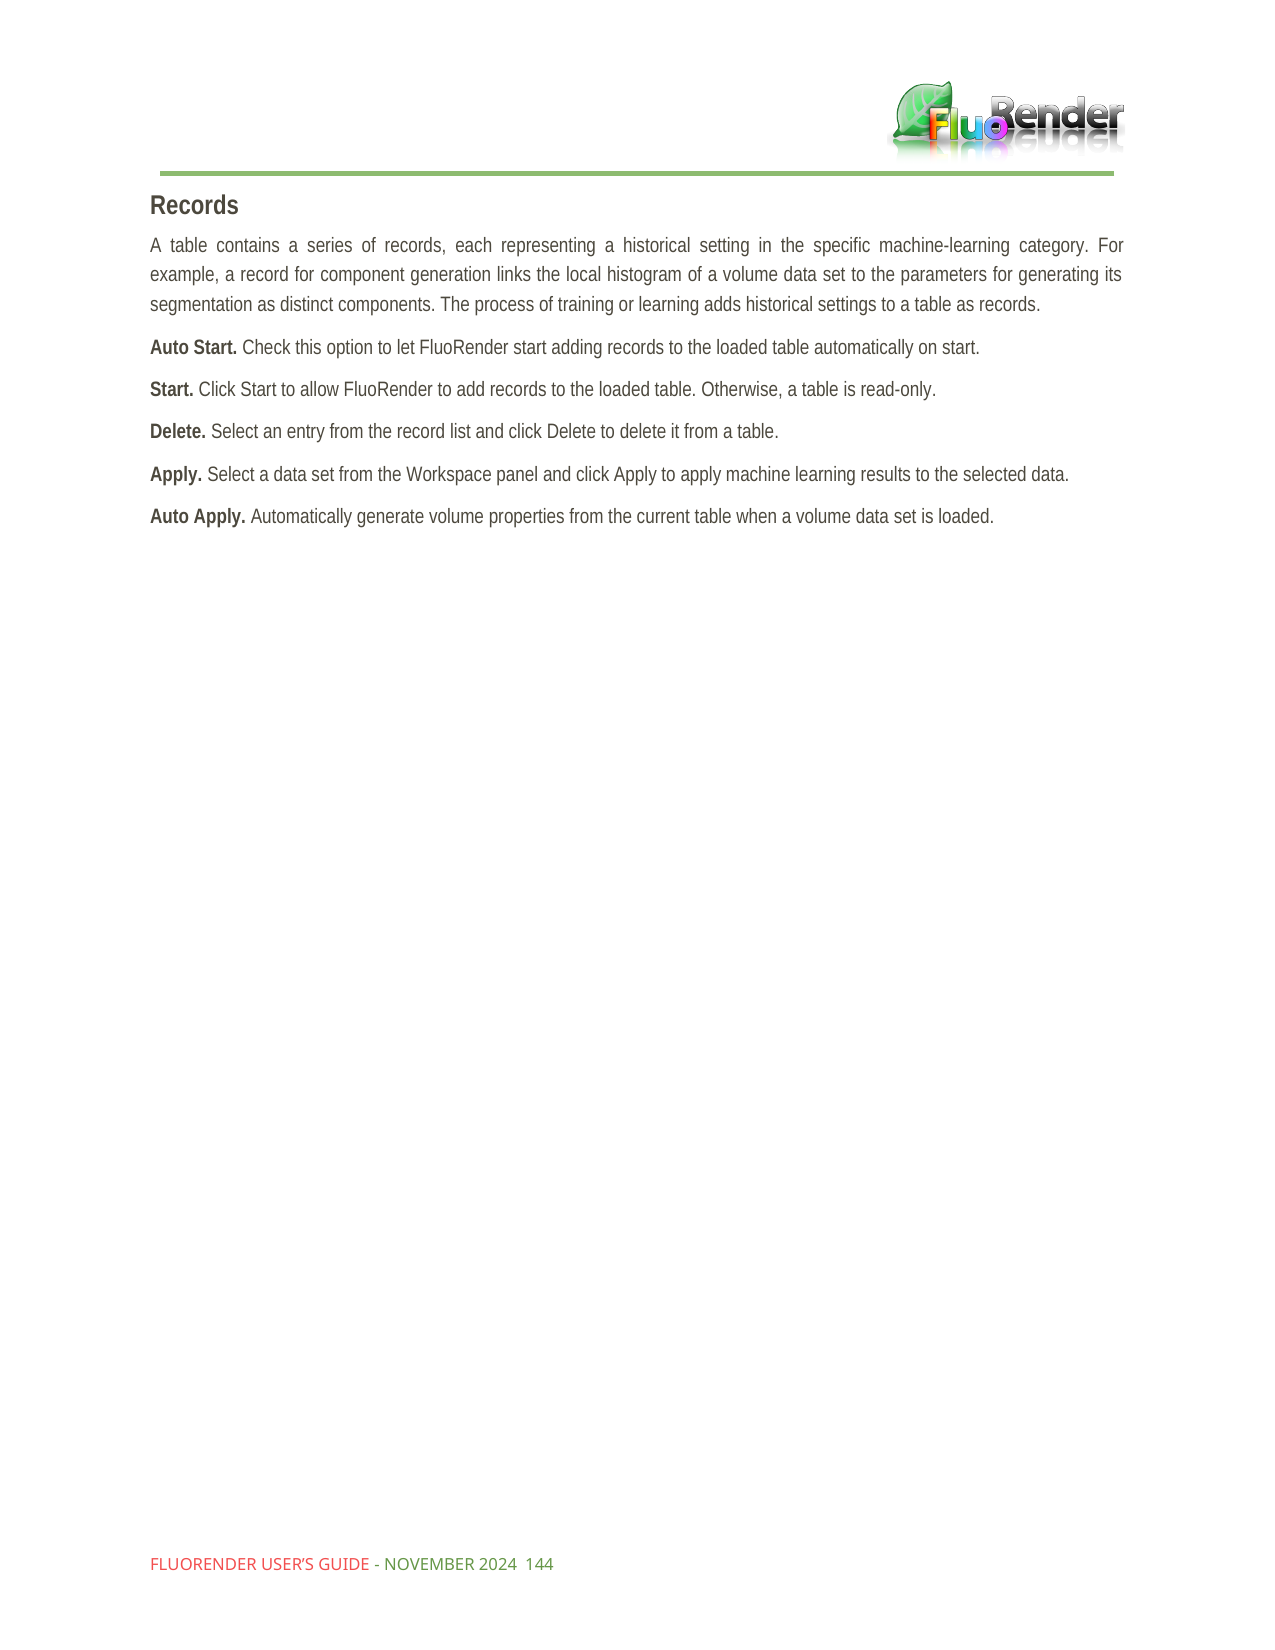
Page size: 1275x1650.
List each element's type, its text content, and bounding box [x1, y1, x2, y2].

text A table contains a series of records, each representing a historical setting in the specific machine-learning category. For example, a record for component generation links the local histogram of a volume data set to the parameters for generating its segmentation as distinct components. The process of training or learning adds historical settings to a table as records. [150, 232, 1125, 316]
picture [887, 75, 1125, 165]
text Auto Apply. Automatically generate volume properties from the current table when a volume data set is loaded. [150, 504, 1125, 528]
text Apply. Select a data set from the Workspace panel and click Apply to apply machine learning results to the selected data. [150, 462, 1125, 486]
subtitle Records [150, 189, 1125, 220]
text Start. Click Start to allow FluoRender to add records to the loaded table. Otherwise, a table is read-only. [150, 377, 1125, 401]
text Auto Start. Check this option to let FluoRender start adding records to the loaded table automatically on start. [150, 335, 1125, 359]
text Delete. Select an entry from the record list and click Delete to delete it from a table. [150, 419, 1125, 443]
